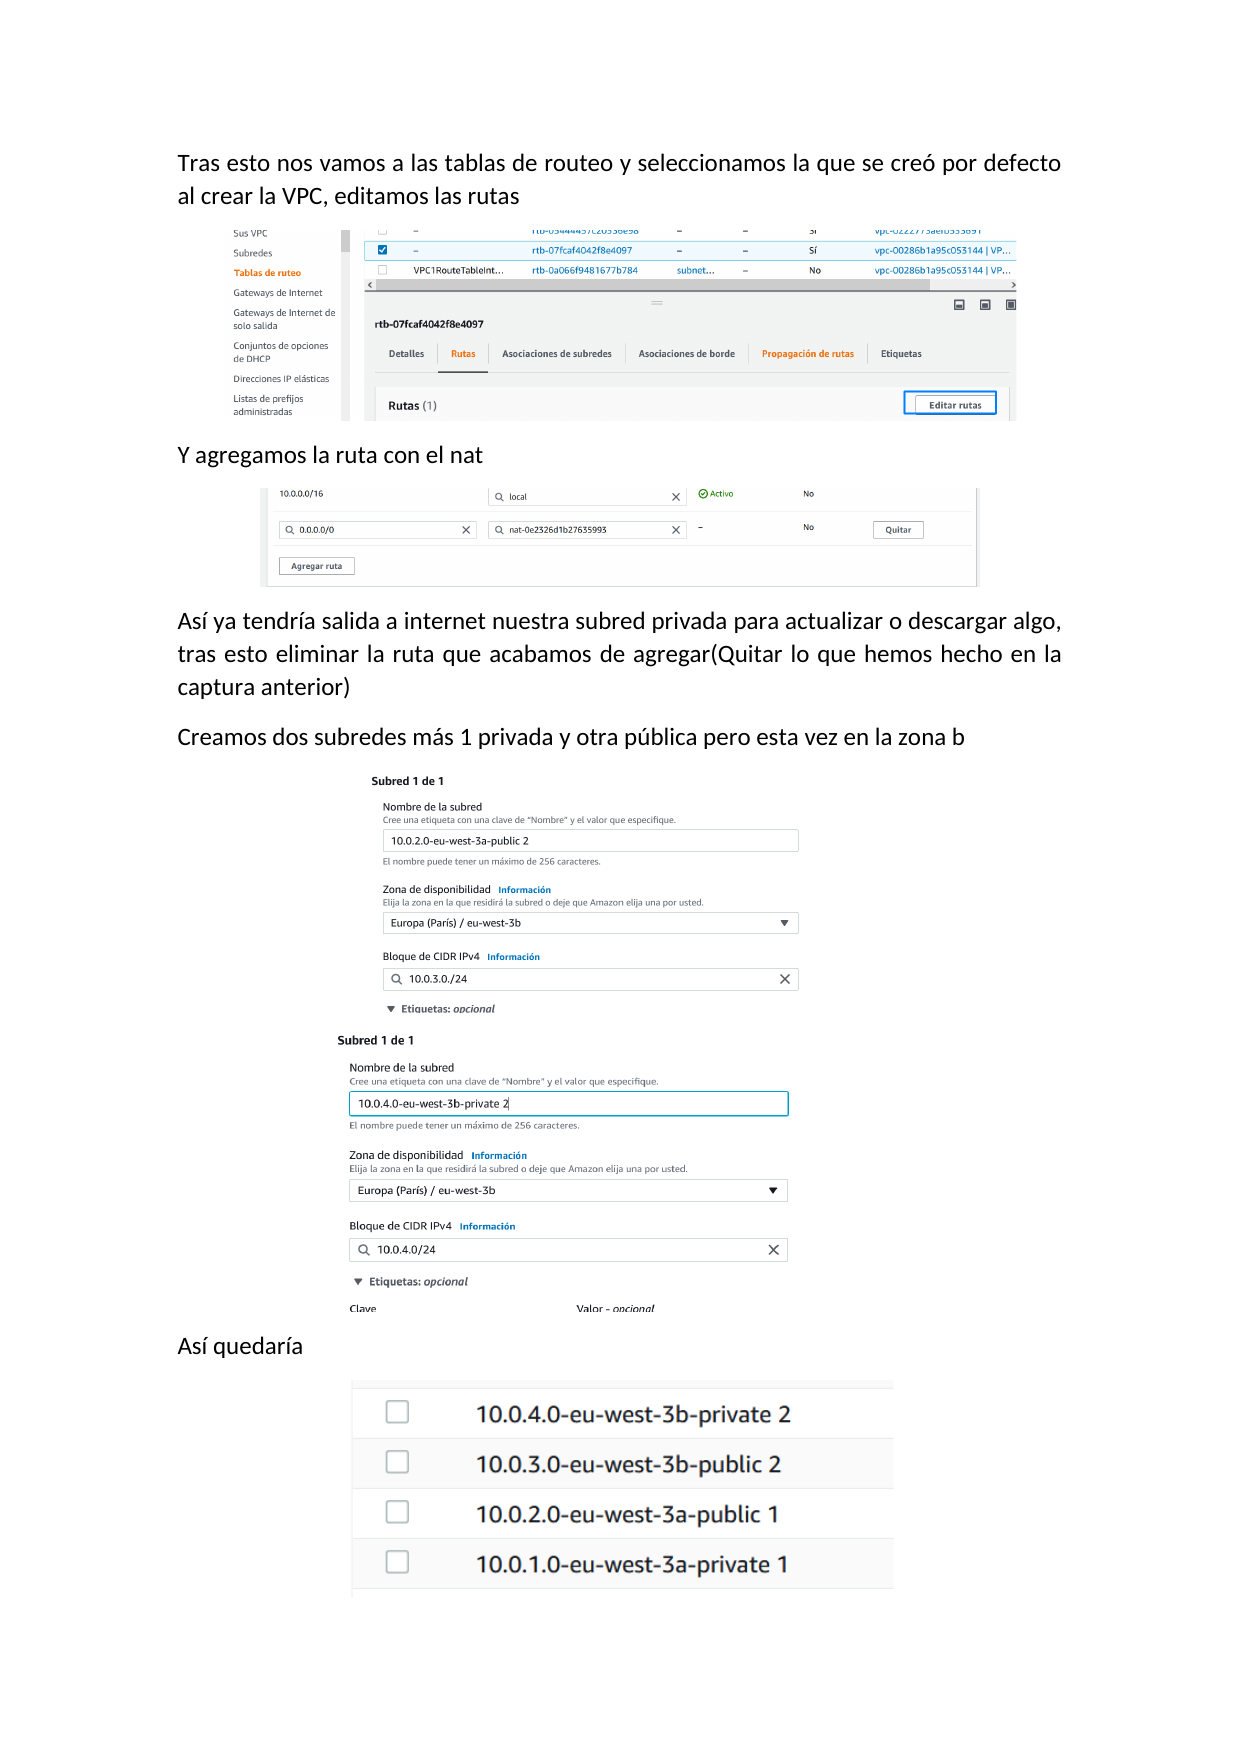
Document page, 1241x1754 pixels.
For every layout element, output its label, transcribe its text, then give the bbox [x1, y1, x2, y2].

picture [223, 230, 1017, 421]
text Y agregamos la ruta con el nat [177, 439, 1063, 469]
text Así quedaría [177, 1330, 1063, 1361]
text Tras esto nos vamos a las tablas de routeo y seleccionamos la que se creó por defecto al crear la VPC, editamos las rutas [177, 148, 1063, 211]
text Así ya tendría salida a internet nuestra subred privada para actualizar o descargar algo, tras esto eliminar la ruta que acabamos de agregar(Quitar lo que hemos hecho en la captura anterior) [177, 605, 1063, 702]
picture [357, 770, 883, 1013]
text Creamos dos subredes más 1 privada y otra pública pero esta vez en la zona b [177, 721, 1063, 751]
picture [332, 1031, 909, 1312]
picture [260, 488, 980, 587]
picture [346, 1380, 894, 1598]
